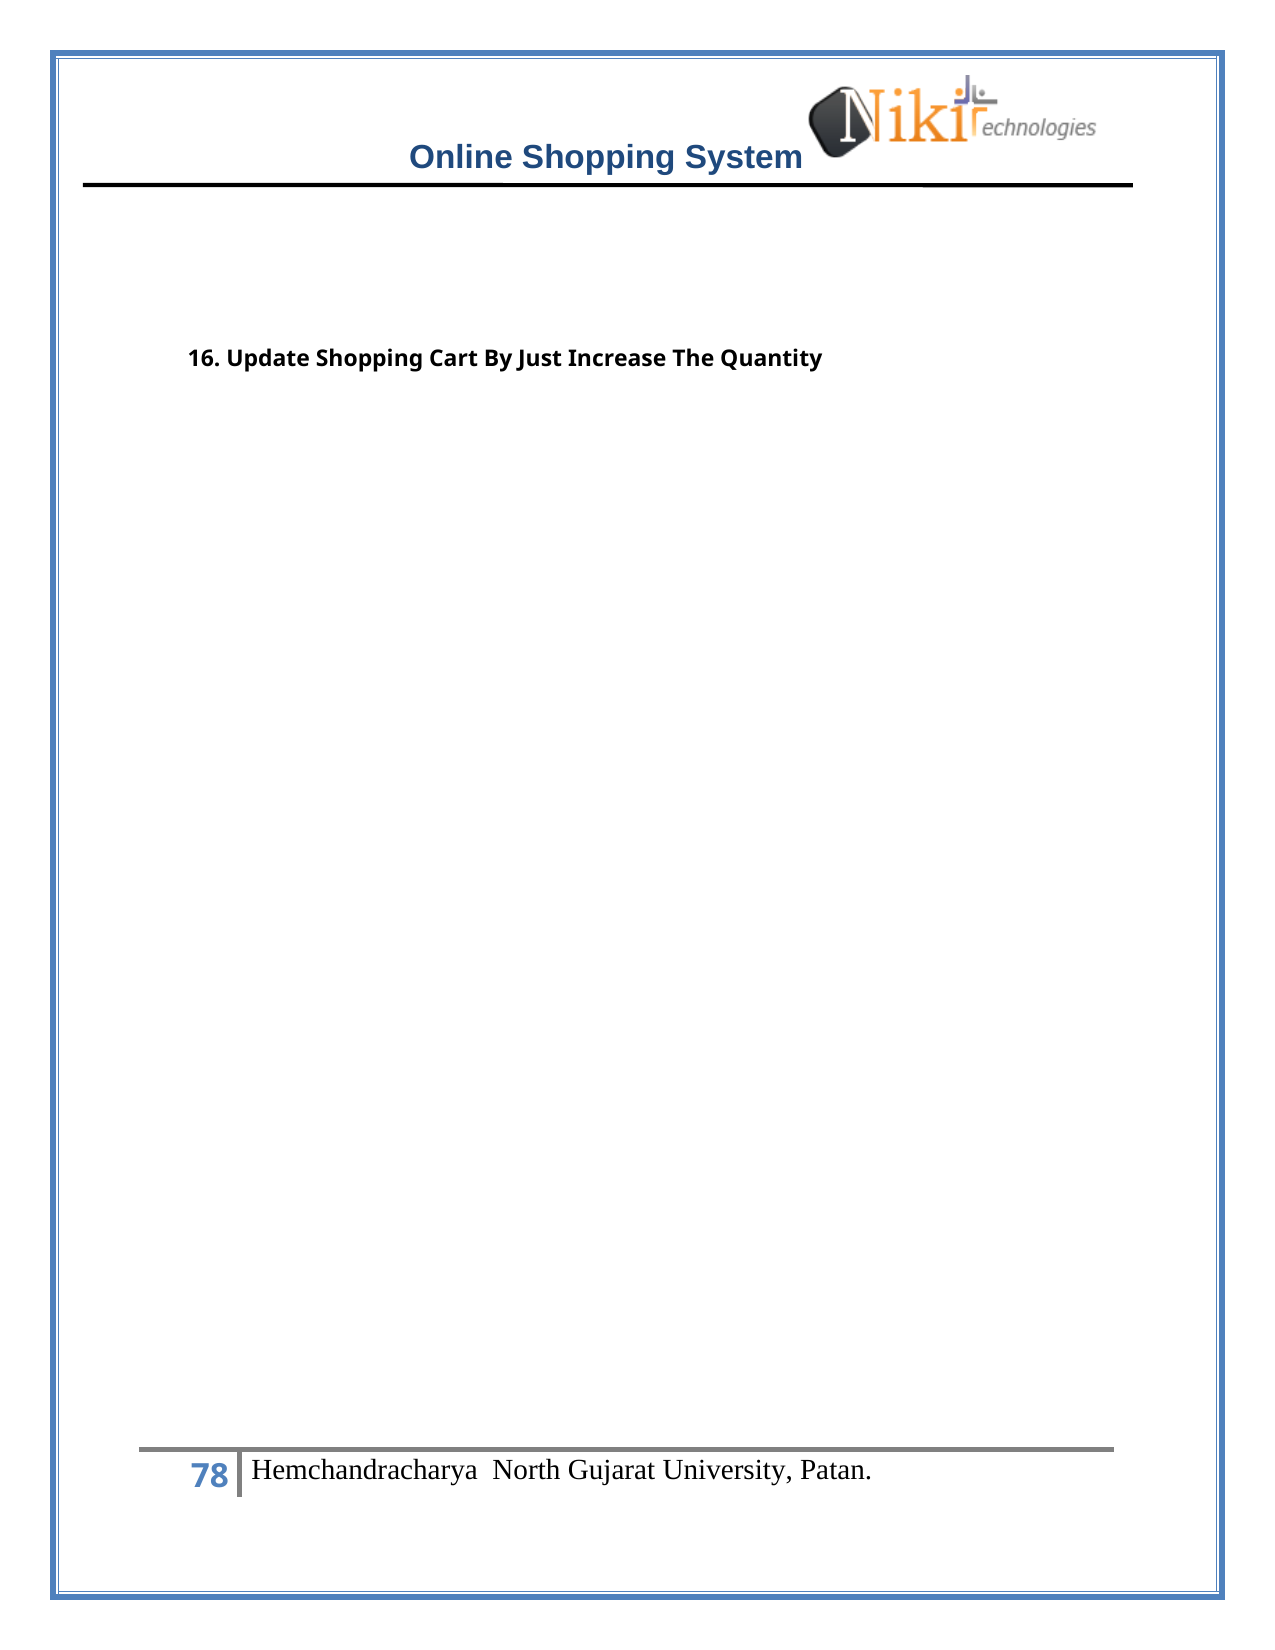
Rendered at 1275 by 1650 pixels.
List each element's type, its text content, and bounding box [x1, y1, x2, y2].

text 16. Update Shopping Cart By Just Increase The Quantity [187, 342, 1125, 373]
picture [803, 75, 1103, 169]
